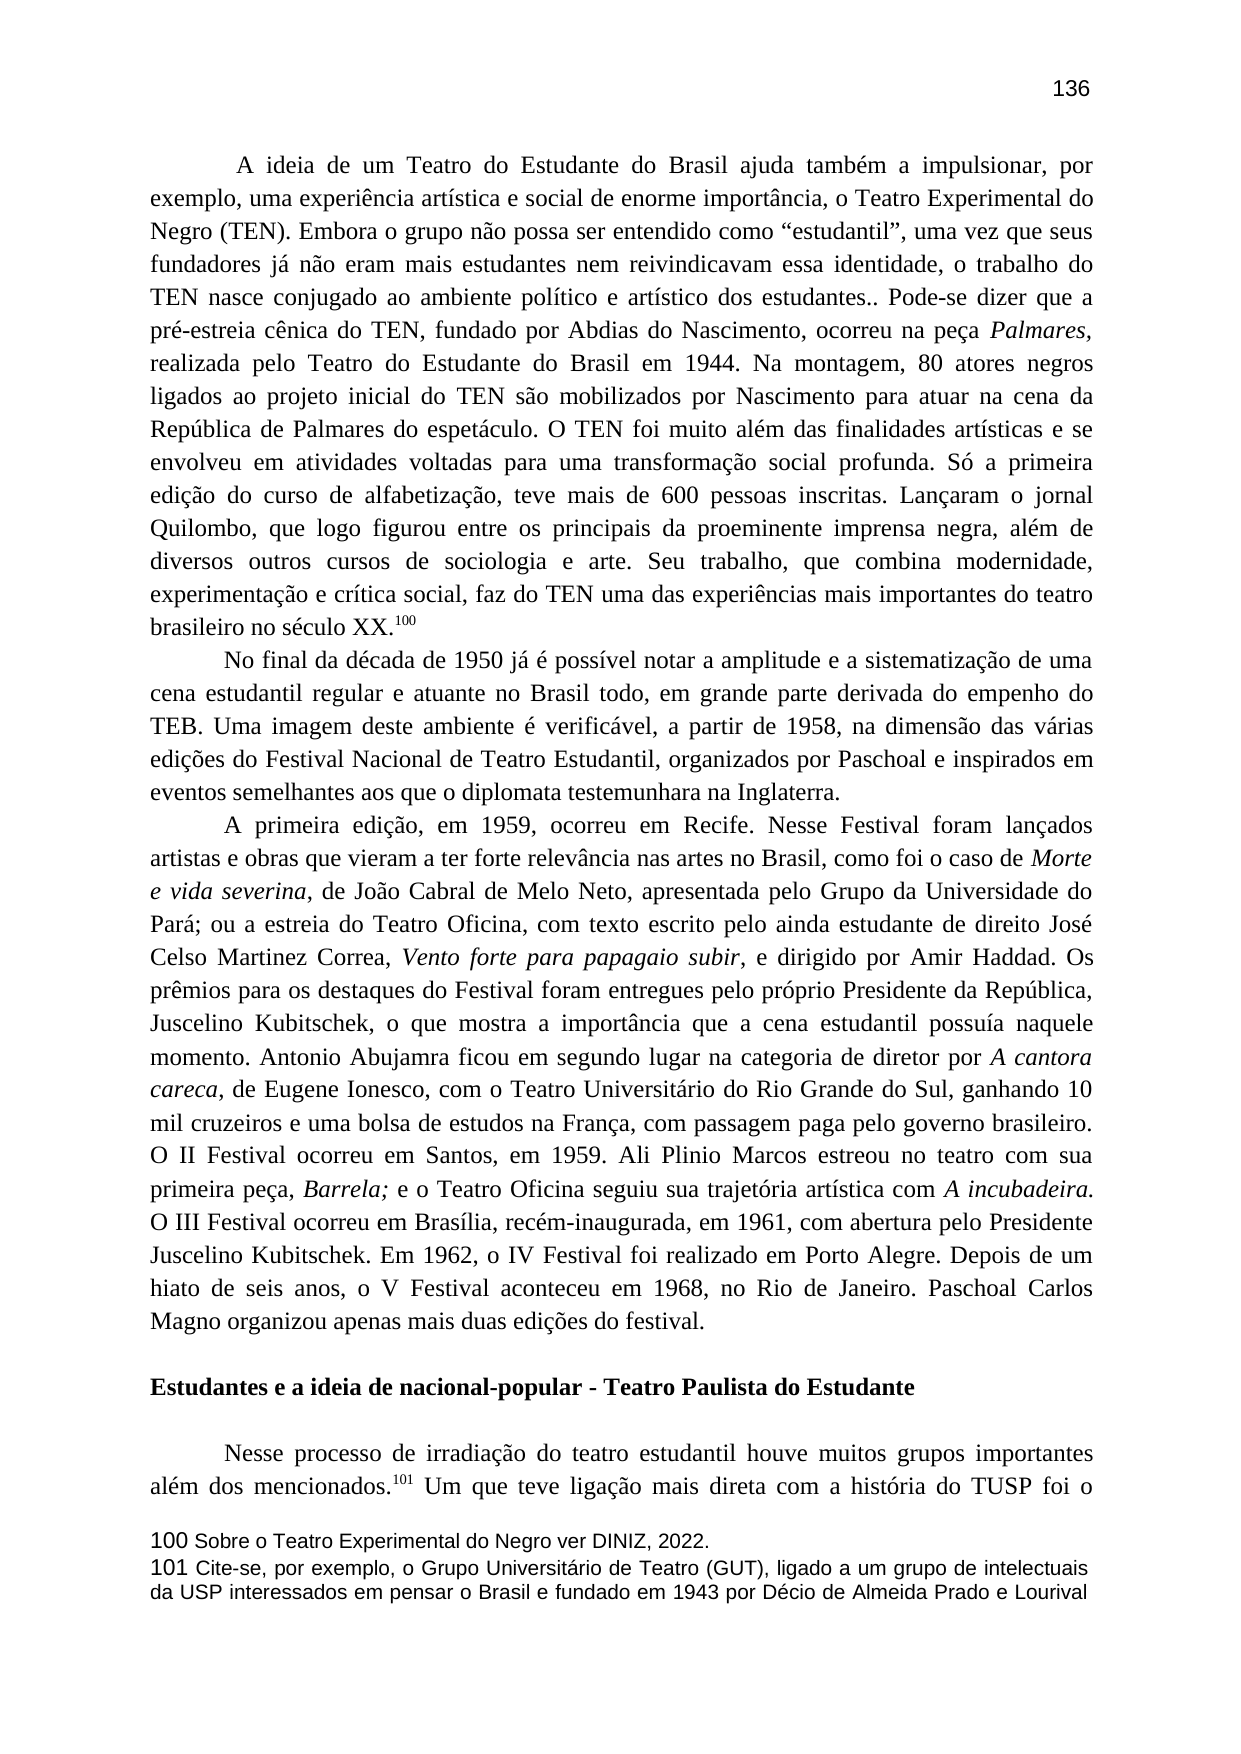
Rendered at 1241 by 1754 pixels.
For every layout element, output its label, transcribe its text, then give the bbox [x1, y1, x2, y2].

text A primeira edição, em 1959, ocorreu em Recife. Nesse Festival foram lançados artistas e obras que vieram a ter forte relevância nas artes no Brasil, como foi o caso de Morte e vida severina, de João Cabral de Melo Neto, apresentada pelo Grupo da Universidade do Pará; ou a estreia do Teatro Oficina, com texto escrito pelo ainda estudante de direito José Celso Martinez Correa, Vento forte para papagaio subir, e dirigido por Amir Haddad. Os prêmios para os destaques do Festival foram entregues pelo próprio Presidente da República, Juscelino Kubitschek, o que mostra a importância que a cena estudantil possuía naquele momento. Antonio Abujamra ficou em segundo lugar na categoria de diretor por A cantora careca, de Eugene Ionesco, com o Teatro Universitário do Rio Grande do Sul, ganhando 10 mil cruzeiros e uma bolsa de estudos na França, com passagem paga pelo governo brasileiro. O II Festival ocorreu em Santos, em 1959. Ali Plinio Marcos estreou no teatro com sua primeira peça, Barrela; e o Teatro Oficina seguiu sua trajetória artística com A incubadeira. O III Festival ocorreu em Brasília, recém-inaugurada, em 1961, com abertura pelo Presidente Juscelino Kubitschek. Em 1962, o IV Festival foi realizado em Porto Alegre. Depois de um hiato de seis anos, o V Festival aconteceu em 1968, no Rio de Janeiro. Paschoal Carlos Magno organizou apenas mais duas edições do festival. [150, 810, 1094, 1334]
text Estudantes e a ideia de nacional-popular - Teatro Paulista do Estudante [150, 1372, 1094, 1401]
text No final da década de 1950 já é possível notar a amplitude e a sistematização de uma cena estudantil regular e atuante no Brasil todo, em grande parte derivada do empenho do TEB. Uma imagem deste ambiente é verificável, a partir de 1958, na dimensão das várias edições do Festival Nacional de Teatro Estudantil, organizados por Paschoal e inspirados em eventos semelhantes aos que o diplomata testemunhara na Inglaterra. [150, 645, 1094, 806]
text A ideia de um Teatro do Estudante do Brasil ajuda também a impulsionar, por exemplo, uma experiência artística e social de enorme importância, o Teatro Experimental do Negro (TEN). Embora o grupo não possa ser entendido como “estudantil”, uma vez que seus fundadores já não eram mais estudantes nem reivindicavam essa identidade, o trabalho do TEN nasce conjugado ao ambiente político e artístico dos estudantes.. Pode-se dizer que a pré-estreia cênica do TEN, fundado por Abdias do Nascimento, ocorreu na peça Palmares, realizada pelo Teatro do Estudante do Brasil em 1944. Na montagem, 80 atores negros ligados ao projeto inicial do TEN são mobilizados por Nascimento para atuar na cena da República de Palmares do espetáculo. O TEN foi muito além das finalidades artísticas e se envolveu em atividades voltadas para uma transformação social profunda. Só a primeira edição do curso de alfabetização, teve mais de 600 pessoas inscritas. Lançaram o jornal Quilombo, que logo figurou entre os principais da proeminente imprensa negra, além de diversos outros cursos de sociologia e arte. Seu trabalho, que combina modernidade, experimentação e crítica social, faz do TEN uma das experiências mais importantes do teatro brasileiro no século XX. [150, 150, 1094, 641]
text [150, 1438, 1094, 1499]
